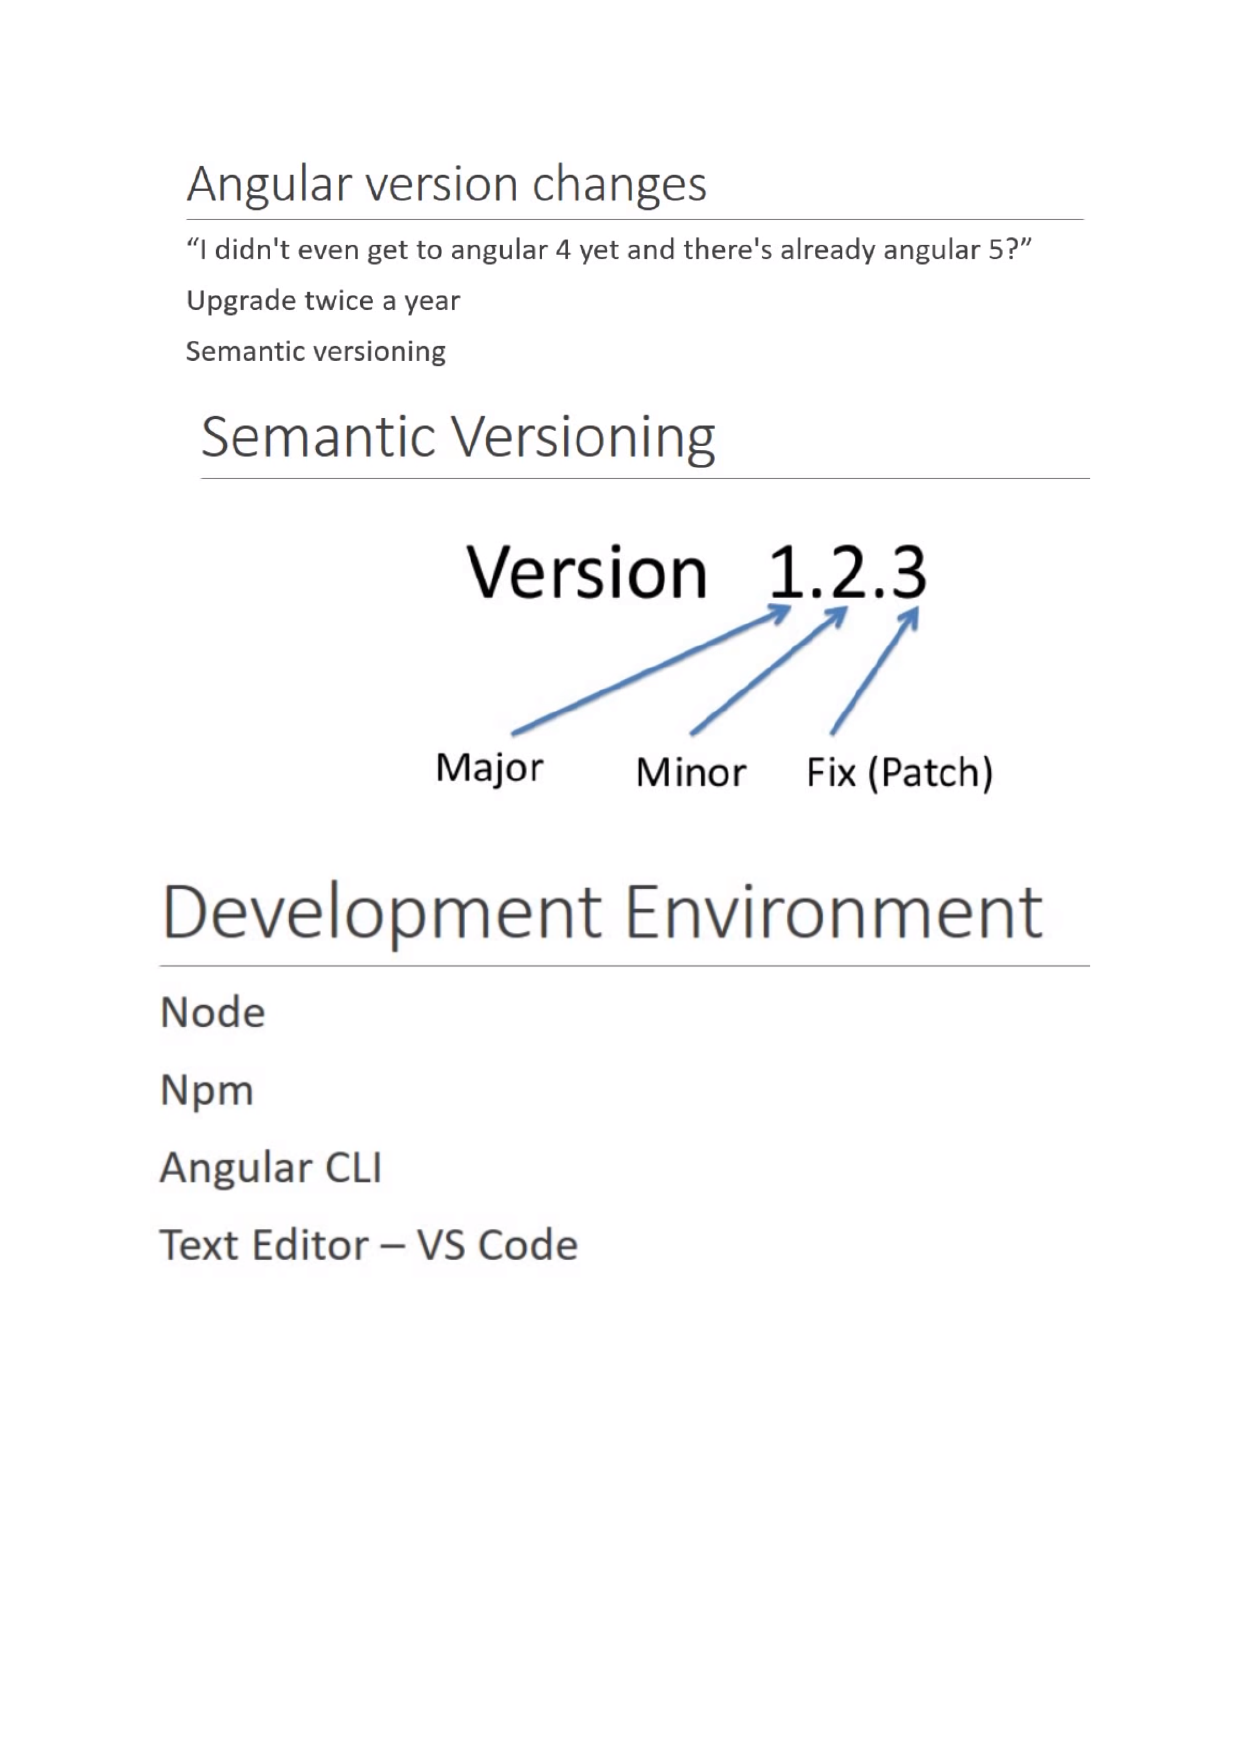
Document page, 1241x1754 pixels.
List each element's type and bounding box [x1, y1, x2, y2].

picture [150, 401, 1091, 823]
picture [150, 841, 1091, 1297]
picture [150, 150, 1091, 383]
